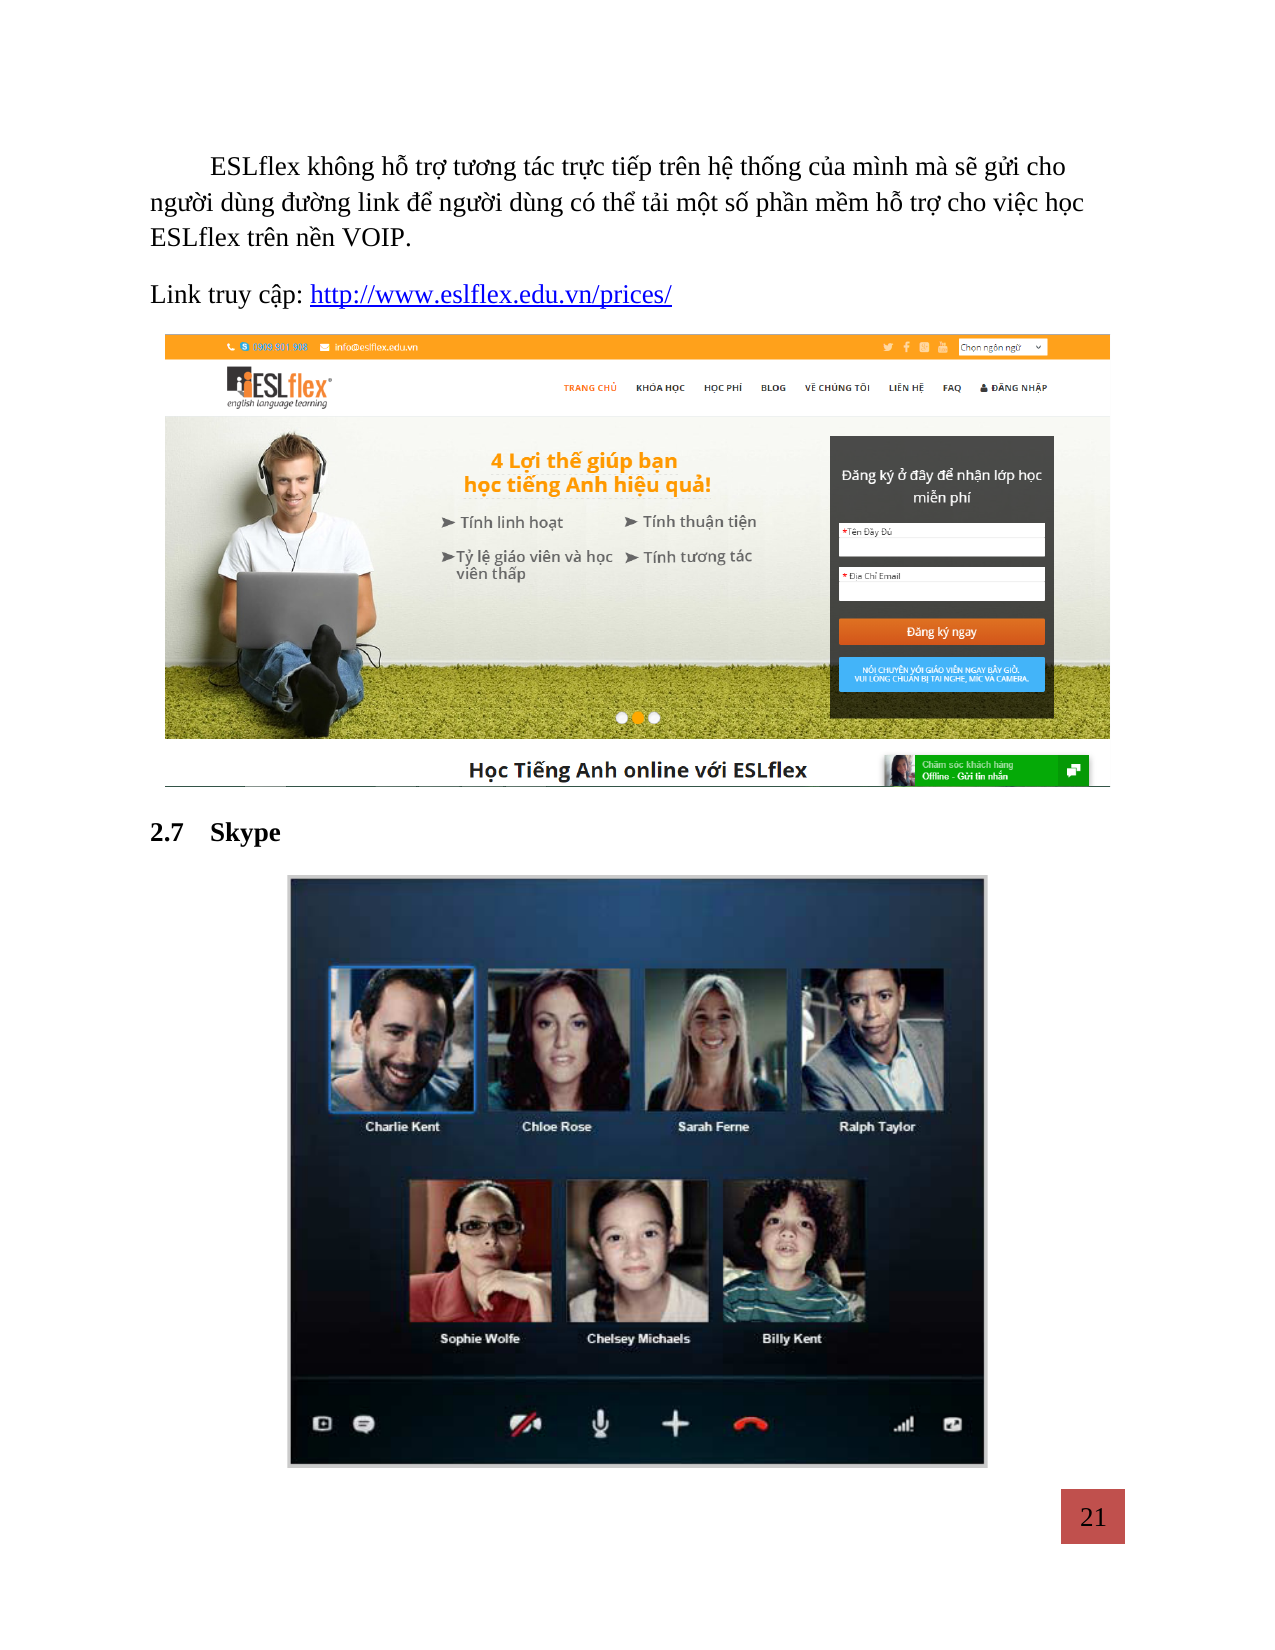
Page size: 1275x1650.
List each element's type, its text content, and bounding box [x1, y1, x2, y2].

text ESLflex không hỗ trợ tương tác trực tiếp trên hệ thống của mình mà sẽ gửi cho người dùng đường link để người dùng có thể tải một số phần mềm hỗ trợ cho việc học ESLflex trên nền VOIP. [150, 150, 1125, 253]
text Link truy cập: http://www.eslflex.edu.vn/prices/ [150, 278, 1125, 309]
picture [165, 334, 1111, 787]
picture [287, 875, 988, 1468]
subtitle Skype [150, 816, 1125, 847]
